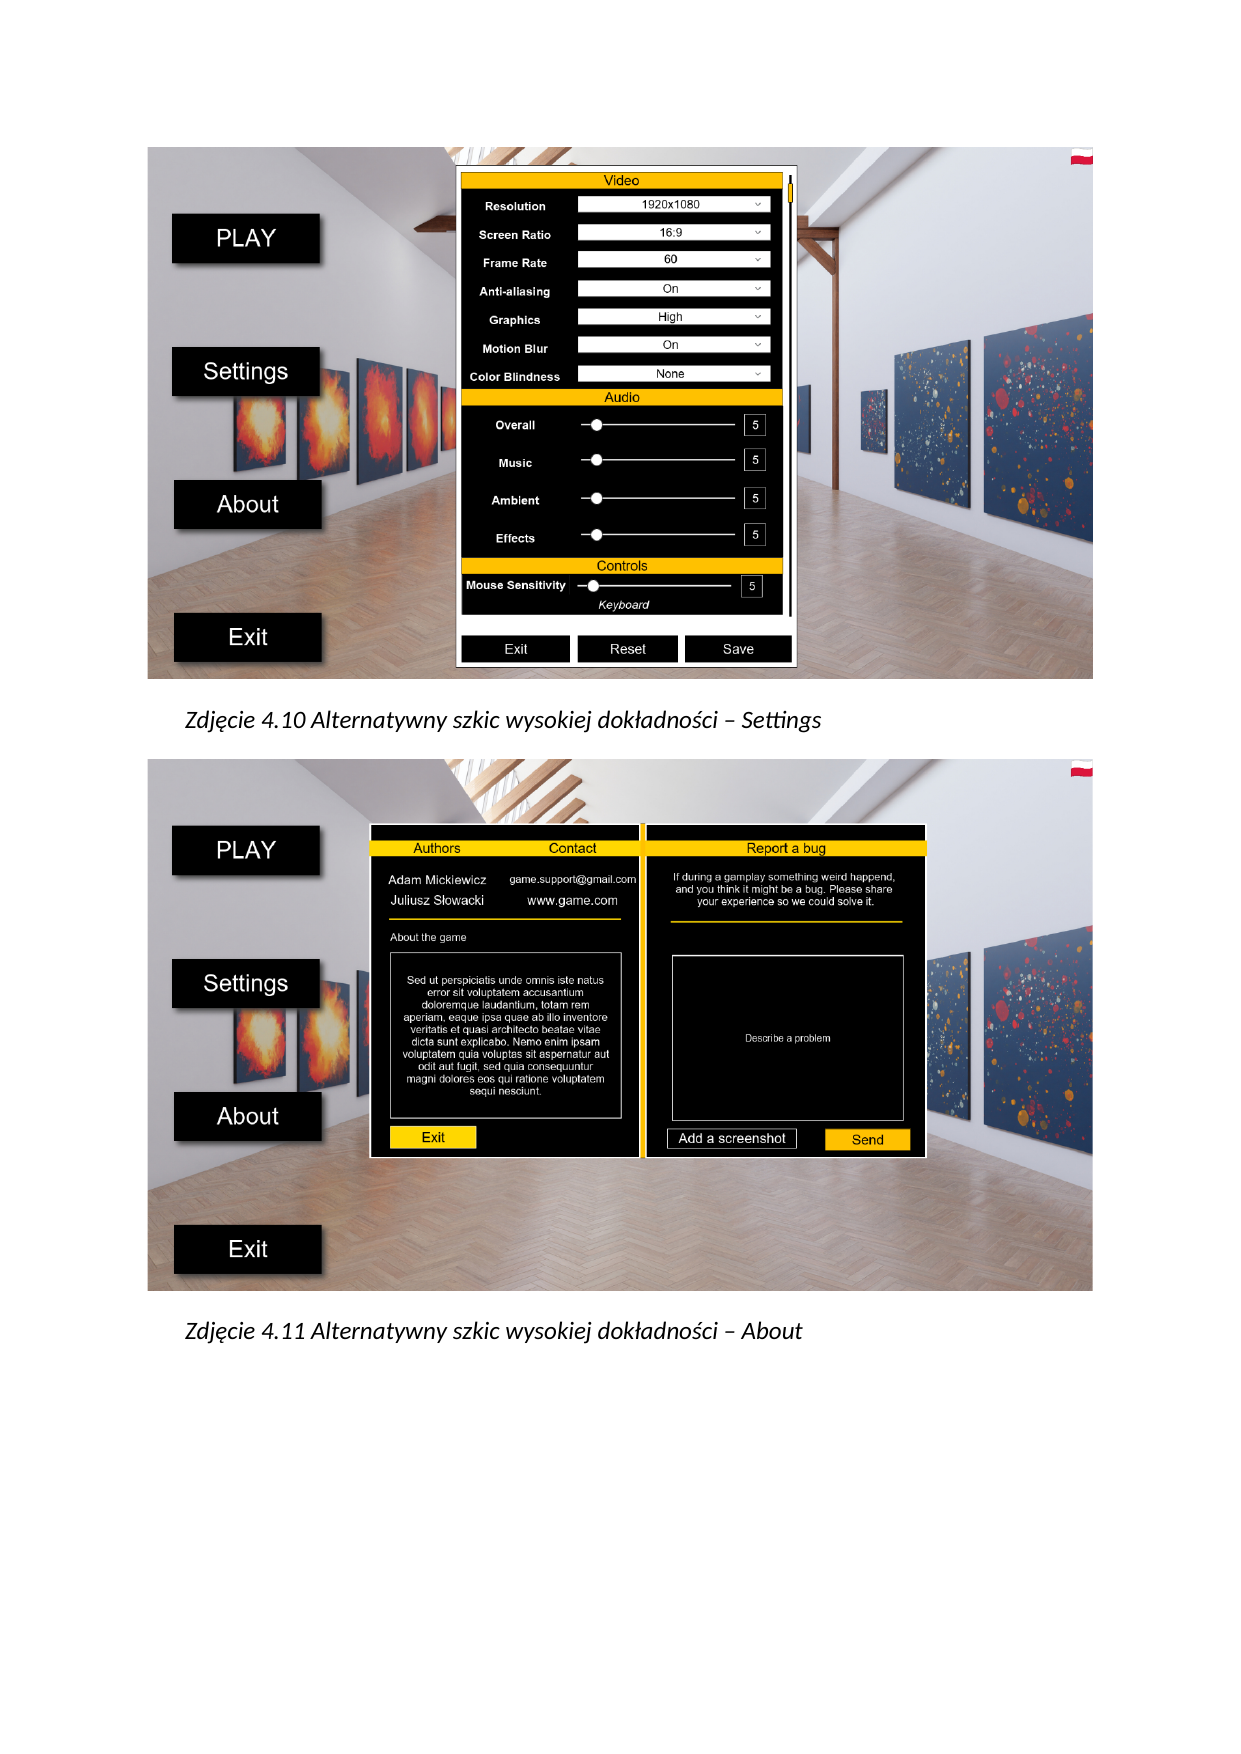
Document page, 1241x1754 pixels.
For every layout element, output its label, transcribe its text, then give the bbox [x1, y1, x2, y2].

picture [147, 759, 1093, 1291]
text Zdjęcie 4.11 Alternatywny szkic wysokiej dokładności – About [148, 1315, 1093, 1346]
text Zdjęcie 4.10 Alternatywny szkic wysokiej dokładności – Settings [148, 704, 1093, 734]
picture [147, 147, 1093, 679]
